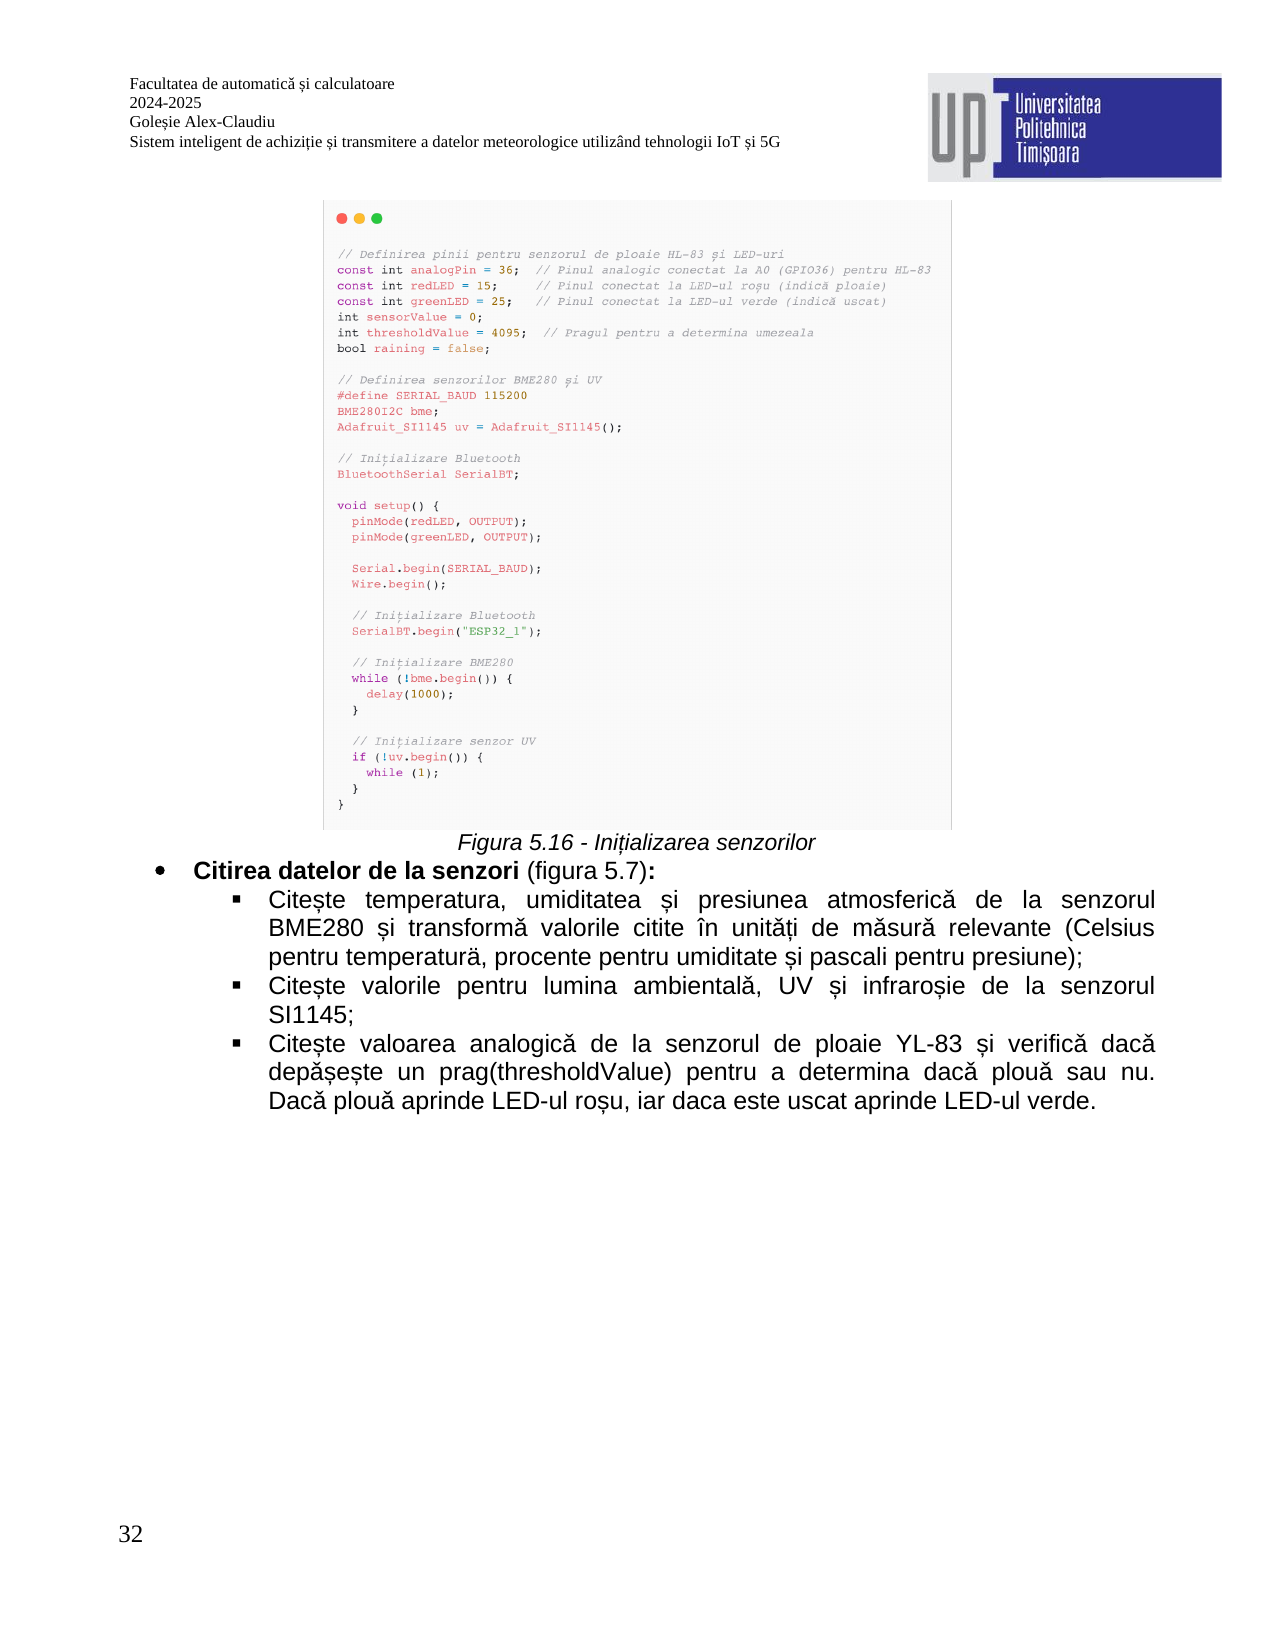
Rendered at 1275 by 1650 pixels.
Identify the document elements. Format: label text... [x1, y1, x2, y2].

picture [927, 73, 1222, 182]
picture [323, 200, 952, 830]
list Citirea datelor de la senzori (figura 5.7): [156, 856, 1157, 884]
list Citește temperatura, umiditatea și presiunea atmosfericǎ de la senzorul BME280 și transformǎ valorile citite în unitǎți de mǎsurǎ relevante (Celsius pentru temperaturä, procente pentru umiditate și pascali pentru presiune); [231, 884, 1157, 971]
list Citește valorile pentru lumina ambientalǎ, UV și infraroșie de la senzorul SI1145; [231, 971, 1157, 1028]
list Citește valoarea analogicǎ de la senzorul de ploaie YL-83 și verificǎ dacǎ depǎșește un prag(thresholdValue) pentru a determina dacǎ plouǎ sau nu. Dacǎ plouǎ aprinde LED-ul roșu, iar daca este uscat aprinde LED-ul verde. [231, 1028, 1157, 1115]
